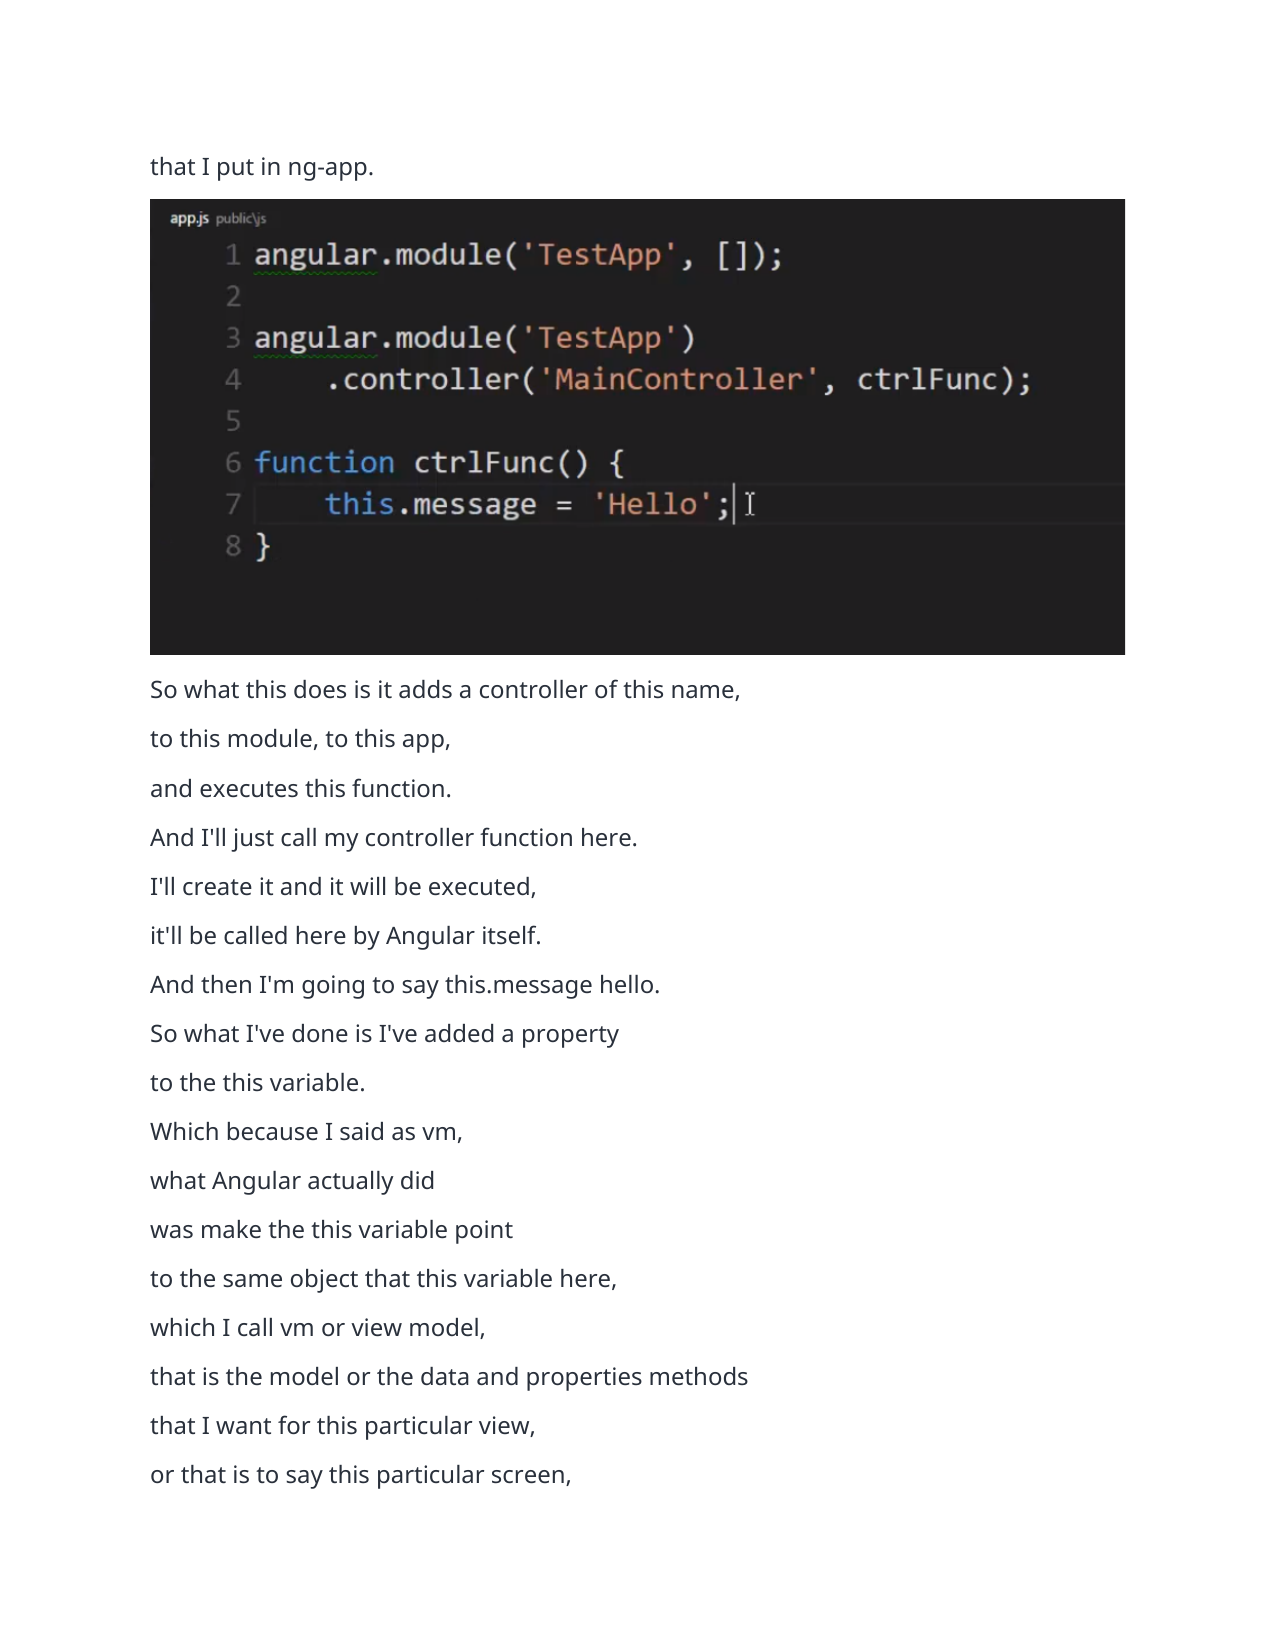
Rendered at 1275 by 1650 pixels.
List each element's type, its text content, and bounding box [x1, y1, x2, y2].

text and executes this function. [150, 771, 1125, 804]
text So what this does is it adds a controller of this name, [150, 673, 1125, 706]
text to this module, to this app, [150, 722, 1125, 755]
text I'll create it and it will be executed, [150, 869, 1125, 902]
text So what I've done is I've added a property [150, 1017, 1125, 1049]
text that I put in ng-app. [150, 150, 1125, 183]
picture [150, 199, 1125, 655]
text And then I'm going to say this.message hello. [150, 968, 1125, 1000]
text And I'll just call my controller function here. [150, 820, 1125, 853]
text was make the this variable point [150, 1213, 1125, 1246]
text what Angular actually did [150, 1164, 1125, 1196]
text or that is to say this particular screen, [150, 1458, 1125, 1491]
text to the this variable. [150, 1066, 1125, 1098]
text that I want for this particular view, [150, 1409, 1125, 1442]
text which I call vm or view model, [150, 1311, 1125, 1344]
text that is the model or the data and properties methods [150, 1360, 1125, 1393]
text to the same object that this variable here, [150, 1262, 1125, 1294]
text Which because I said as vm, [150, 1115, 1125, 1147]
text it'll be called here by Angular itself. [150, 918, 1125, 951]
